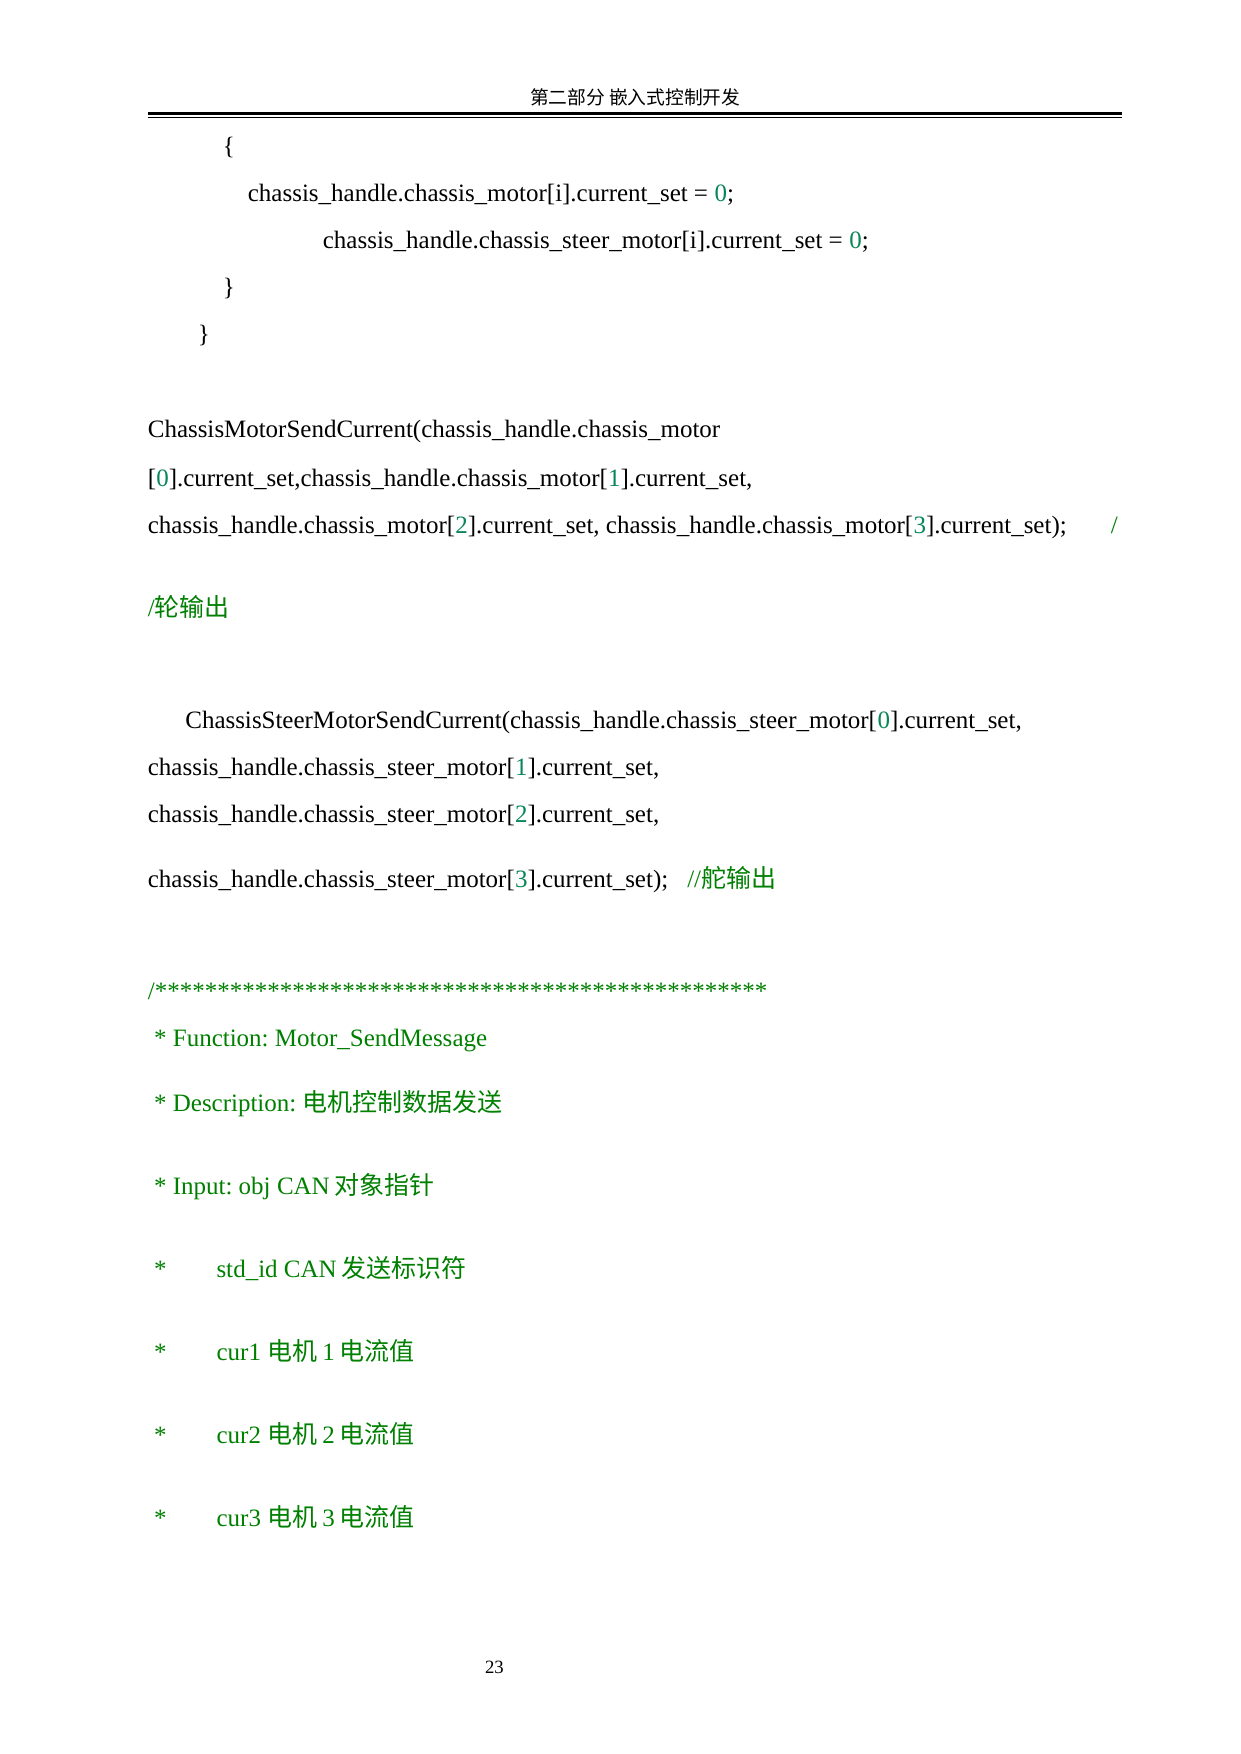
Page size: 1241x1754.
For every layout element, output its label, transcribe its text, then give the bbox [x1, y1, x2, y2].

text { [148, 129, 1122, 162]
text chassis_handle.chassis_steer_motor[i].current_set = 0; [148, 223, 1122, 256]
text /************************************************* [148, 974, 1122, 1006]
text * Description: 电机控制数据发送 [148, 1068, 1122, 1133]
text * cur1 电机1电流值 [148, 1317, 1122, 1382]
text * std_id CAN发送标识符 [148, 1234, 1122, 1299]
text ChassisSteerMotorSendCurrent(chassis_handle.chassis_steer_motor[0].current_set, [148, 703, 1122, 736]
text chassis_handle.chassis_motor[i].current_set = 0; [148, 176, 1122, 209]
text * cur3 电机3电流值 [148, 1483, 1122, 1548]
text } [148, 270, 1122, 303]
text * Function: Motor_SendMessage [148, 1021, 1122, 1053]
text chassis_handle.chassis_steer_motor[1].current_set, [148, 750, 1122, 783]
text * Input: obj CAN对象指针 [148, 1151, 1122, 1216]
text ChassisMotorSendCurrent(chassis_handle.chassis_motor[0].current_set,chassis_handle.chassis_motor[1].current_set, [148, 364, 1122, 494]
text } [148, 317, 1122, 349]
text chassis_handle.chassis_steer_motor[2].current_set, [148, 797, 1122, 829]
text chassis_handle.chassis_motor[2].current_set, chassis_handle.chassis_motor[3].current_set); //轮输出 [148, 508, 1122, 638]
text chassis_handle.chassis_steer_motor[3].current_set); //舵输出 [148, 844, 1122, 909]
text * cur2 电机2电流值 [148, 1400, 1122, 1465]
